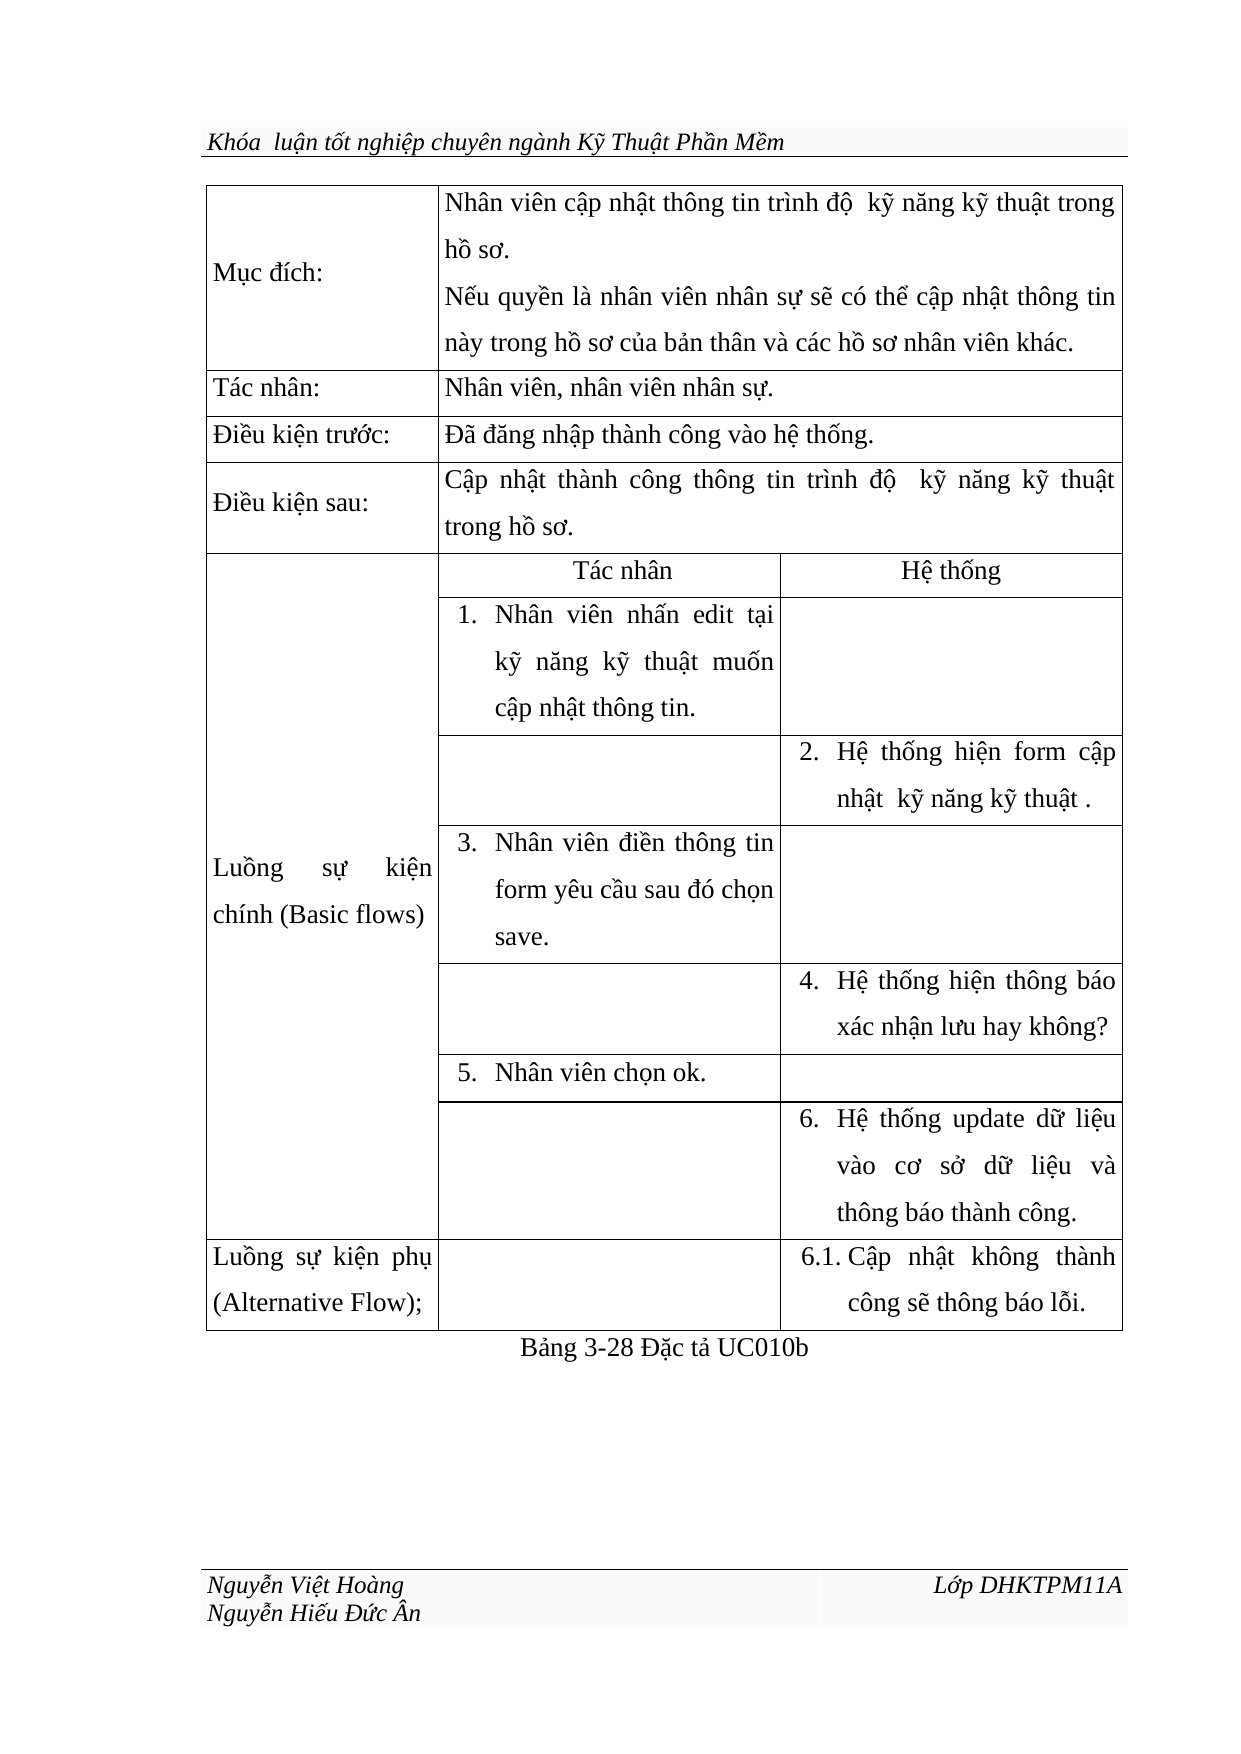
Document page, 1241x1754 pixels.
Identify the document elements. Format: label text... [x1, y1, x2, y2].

table_cell Cập nhật không thành công sẽ thông báo lỗi. [781, 1240, 1122, 1330]
table_cell [781, 598, 1122, 734]
table_cell Nhân viên, nhân viên nhân sự. [439, 371, 1122, 416]
table_cell Tác nhân: [207, 371, 438, 416]
table_cell Hệ thống update dữ liệu vào cơ sở dữ liệu và thông báo thành công. [781, 1103, 1122, 1239]
table_cell [439, 1103, 780, 1239]
table_cell Hệ thống hiện thông báo xác nhận lưu hay không? [781, 964, 1122, 1054]
table_cell Nhân viên điền thông tin form yêu cầu sau đó chọn save. [439, 826, 780, 963]
table_cell Tác nhân [439, 554, 780, 597]
table_cell Nhân viên cập nhật thông tin trình độ kỹ năng kỹ thuật trong hồ sơ. Nếu quyền là nhân viên nhân sự sẽ có thể cập nhật thông tin này trong hồ sơ của bản thân và các hồ sơ nhân viên khác. [439, 186, 1122, 369]
table_cell Hệ thống [781, 554, 1122, 597]
table_cell [781, 1055, 1122, 1101]
table_cell Đã đăng nhập thành công vào hệ thống. [439, 417, 1122, 462]
table_cell [439, 1240, 780, 1330]
table_cell [781, 826, 1122, 963]
table_cell Nhân viên chọn ok. [439, 1055, 780, 1101]
table_cell [439, 736, 780, 825]
table_cell Mục đích: [207, 186, 438, 369]
table_cell Nhân viên nhấn edit tại kỹ năng kỹ thuật muốn cập nhật thông tin. [439, 598, 780, 734]
table_cell Hệ thống hiện form cập nhật kỹ năng kỹ thuật . [781, 736, 1122, 825]
table_cell Luồng sự kiện chính (Basic flows) [207, 554, 438, 1239]
table_cell Điều kiện trước: [207, 417, 438, 462]
table_cell [439, 964, 780, 1054]
table_cell Điều kiện sau: [207, 463, 438, 553]
table_cell Cập nhật thành công thông tin trình độ kỹ năng kỹ thuật trong hồ sơ. [439, 463, 1122, 553]
table_cell Luồng sự kiện phụ (Alternative Flow); [207, 1240, 438, 1330]
